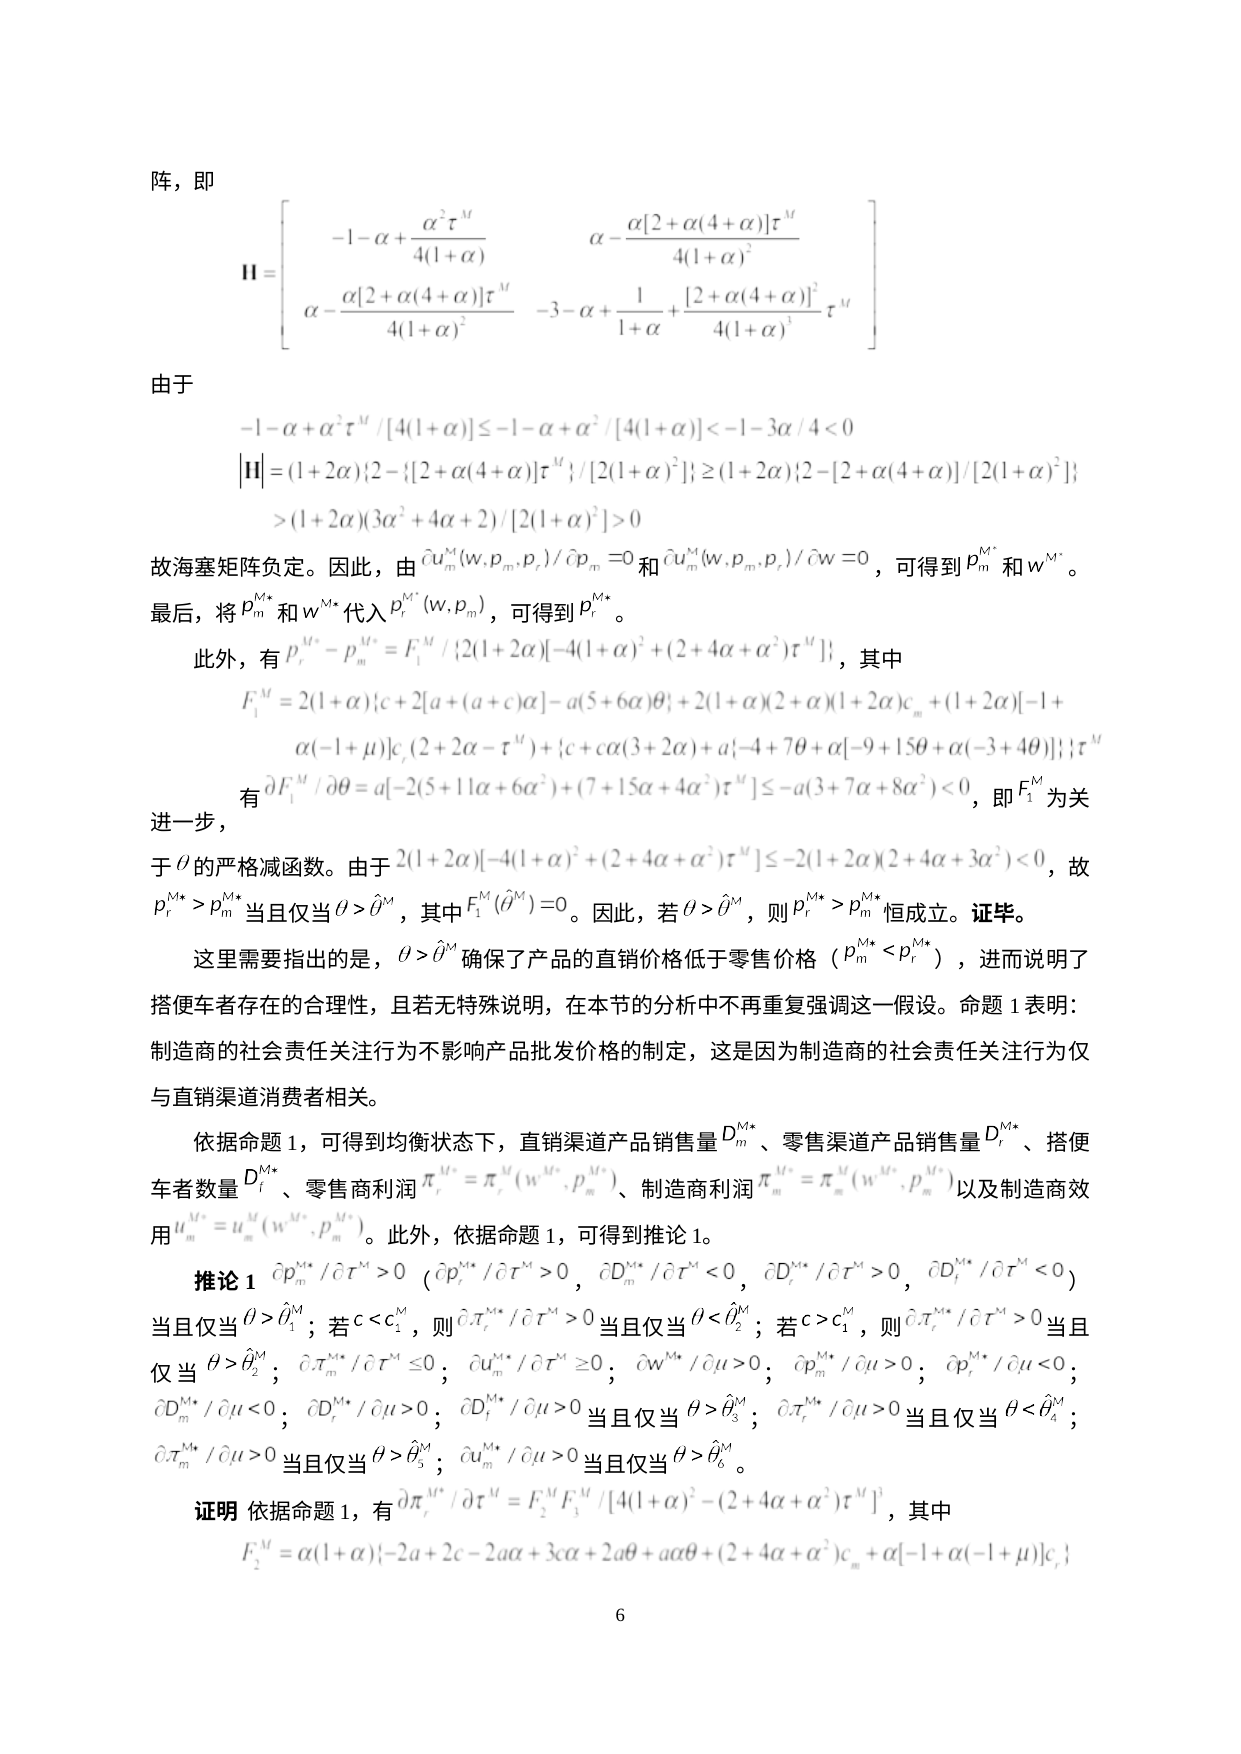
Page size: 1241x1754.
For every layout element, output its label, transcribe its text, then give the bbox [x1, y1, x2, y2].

text 由于 [150, 353, 1090, 399]
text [150, 150, 1090, 196]
text 此外，有，其中 [150, 628, 1090, 674]
text 故海塞矩阵负定。因此，由和，可得到和。最后，将和代入，可得到。 [150, 536, 1090, 628]
text 进一步，有，即为关于的严格减函数。由于，故当且仅当，其中。因此，若，则恒成立。证毕。 [150, 766, 1090, 928]
text 证明 依据命题1，有，其中 [150, 1479, 1090, 1525]
text 依据命题1，可得到均衡状态下，直销渠道产品销售量、零售渠道产品销售量、搭便车者数量、零售商利润、制造商利润以及制造商效用。此外，依据命题1，可得到推论1。 [150, 1111, 1090, 1250]
text 这里需要指出的是，确保了产品的直销价格低于零售价格（），进而说明了搭便车者存在的合理性，且若无特殊说明，在本节的分析中不再重复强调这一假设。命题1表明：制造商的社会责任关注行为不影响产品批发价格的制定，这是因为制造商的社会责任关注行为仅与直销渠道消费者相关。 [150, 928, 1090, 1111]
text 推论1 （，，，）当且仅当；若，则当且仅当；若，则当且仅当；；；；；；；；当且仅当；当且仅当；当且仅当；当且仅当。 [150, 1250, 1090, 1479]
